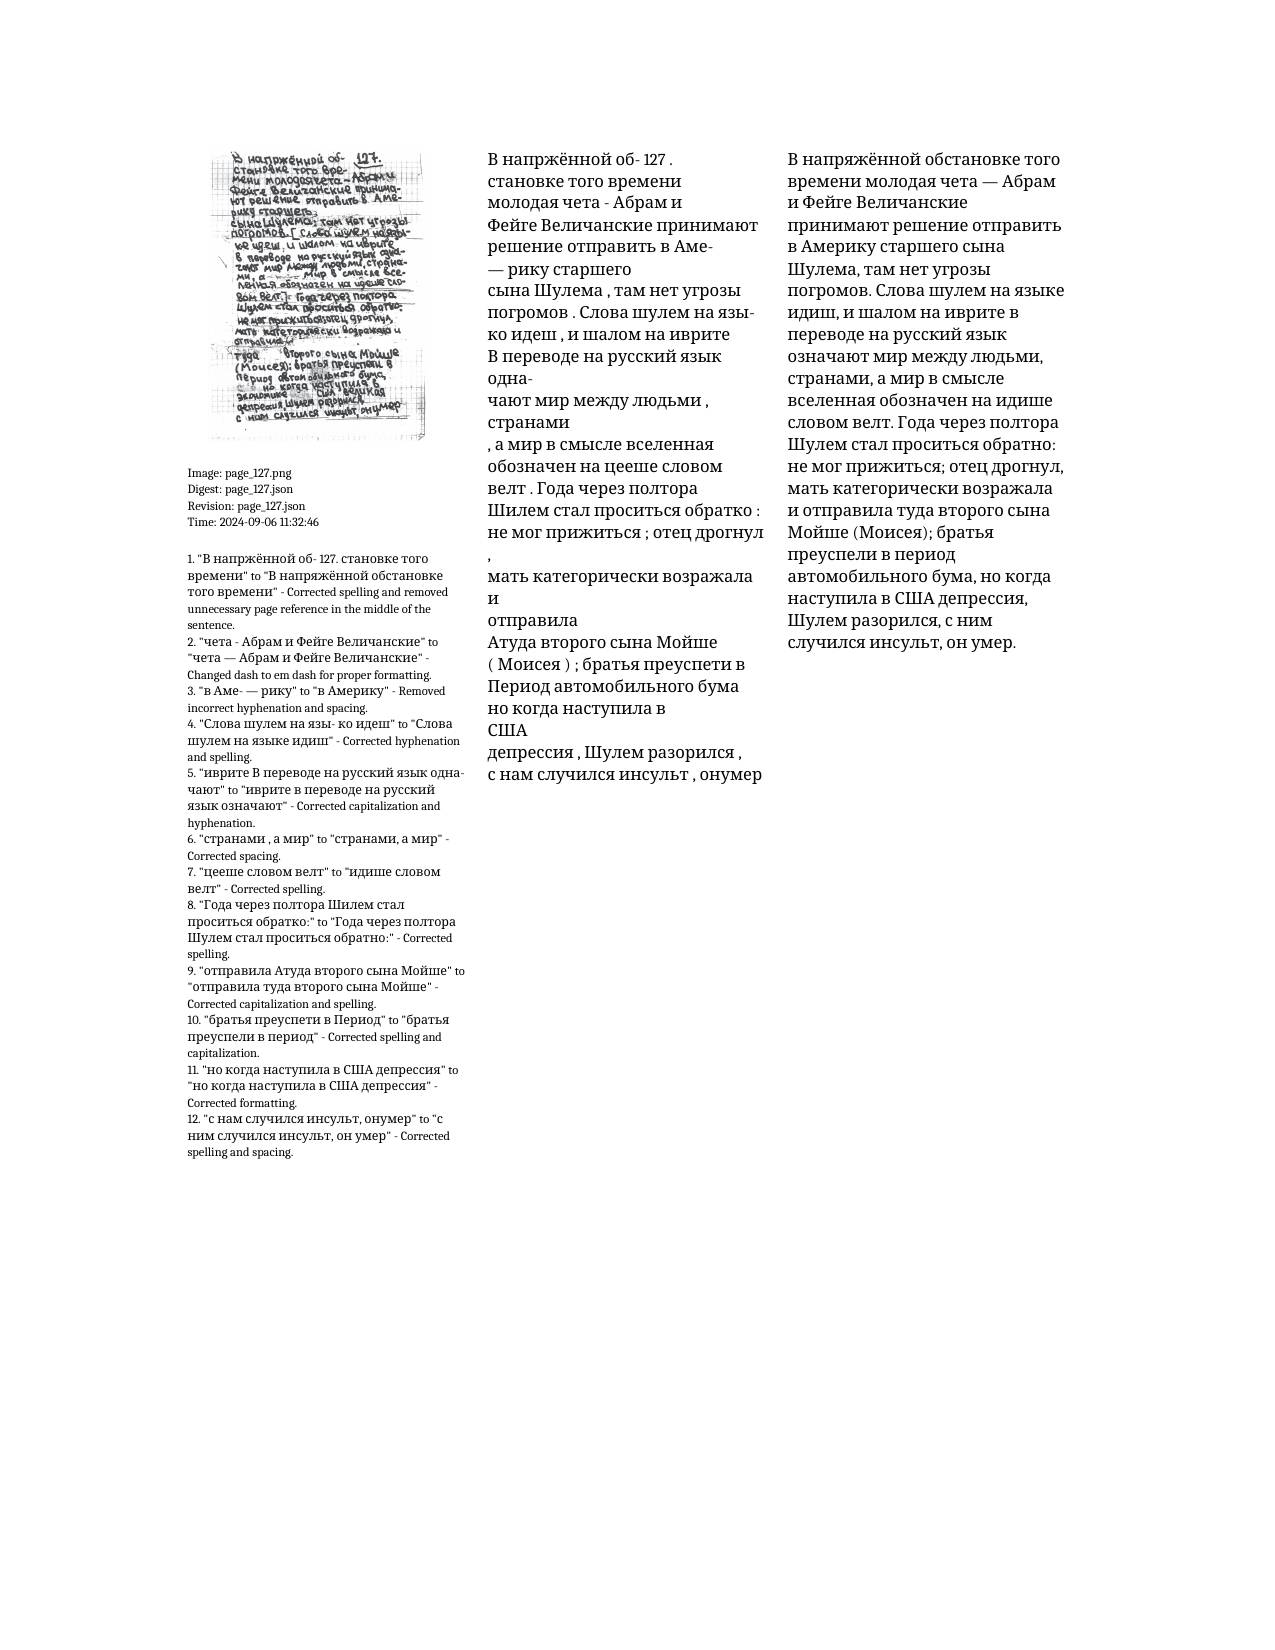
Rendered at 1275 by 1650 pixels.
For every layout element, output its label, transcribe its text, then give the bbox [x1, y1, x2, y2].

picture [206, 150, 432, 442]
table_header В напржённой об- 127 . становке того времени молодая чета - Абрам и Фейге Величанские принимают решение отправить в Аме- — рику старшего сына Шулема , там нет угрозы погромов . Слова шулем на язы- ко идеш , и шалом на иврите В переводе на русский язык одна- чают мир между людьми , странами , а мир в смысле вселенная обозначен на цееше словом велт . Года через полтора Шилем стал проситься обратко : не мог прижиться ; отец дрогнул , мать категорически возражала и отправила Атуда второго сына Мойше ( Моисея ) ; братья преуспети в Период автомобильного бума но когда наступила в США депрессия , Шулем разорился , с нам случился инсульт , онумер [476, 150, 776, 1500]
table_header Image: page_127.png Digest: page_127.json Revision: page_127.json Time: 2024-09-06 11:32:46 1. "В напржённой об- 127. становке того времени" to "В напряжённой обстановке того времени" - Corrected spelling and removed unnecessary page reference in the middle of the sentence. 2. "чета - Абрам и Фейге Величанские" to "чета — Абрам и Фейге Величанские" - Changed dash to em dash for proper formatting. 3. "в Аме- — рику" to "в Америку" - Removed incorrect hyphenation and spacing. 4. "Слова шулем на язы- ко идеш" to "Слова шулем на языке идиш" - Corrected hyphenation and spelling. 5. "иврите В переводе на русский язык одна- чают" to "иврите в переводе на русский язык означают" - Corrected capitalization and hyphenation. 6. "странами , а мир" to "странами, а мир" - Corrected spacing. 7. "цееше словом велт" to "идише словом велт" - Corrected spelling. 8. "Года через полтора Шилем стал проситься обратко:" to "Года через полтора Шулем стал проситься обратно:" - Corrected spelling. 9. "отправила Атуда второго сына Мойше" to "отправила туда второго сына Мойше" - Corrected capitalization and spelling. 10. "братья преуспети в Период" to "братья преуспели в период" - Corrected spelling and capitalization. 11. "но когда наступила в США депрессия" to "но когда наступила в США депрессия" - Corrected formatting. 12. "с нам случился инсульт, онумер" to "с ним случился инсульт, он умер" - Corrected spelling and spacing. [176, 150, 476, 1500]
table_header В напряжённой обстановке того времени молодая чета — Абрам и Фейге Величанские принимают решение отправить в Америку старшего сына Шулема, там нет угрозы погромов. Слова шулем на языке идиш, и шалом на иврите в переводе на русский язык означают мир между людьми, странами, а мир в смысле вселенная обозначен на идише словом велт. Года через полтора Шулем стал проситься обратно: не мог прижиться; отец дрогнул, мать категорически возражала и отправила туда второго сына Мойше (Моисея); братья преуспели в период автомобильного бума, но когда наступила в США депрессия, Шулем разорился, с ним случился инсульт, он умер. [776, 150, 1076, 1500]
